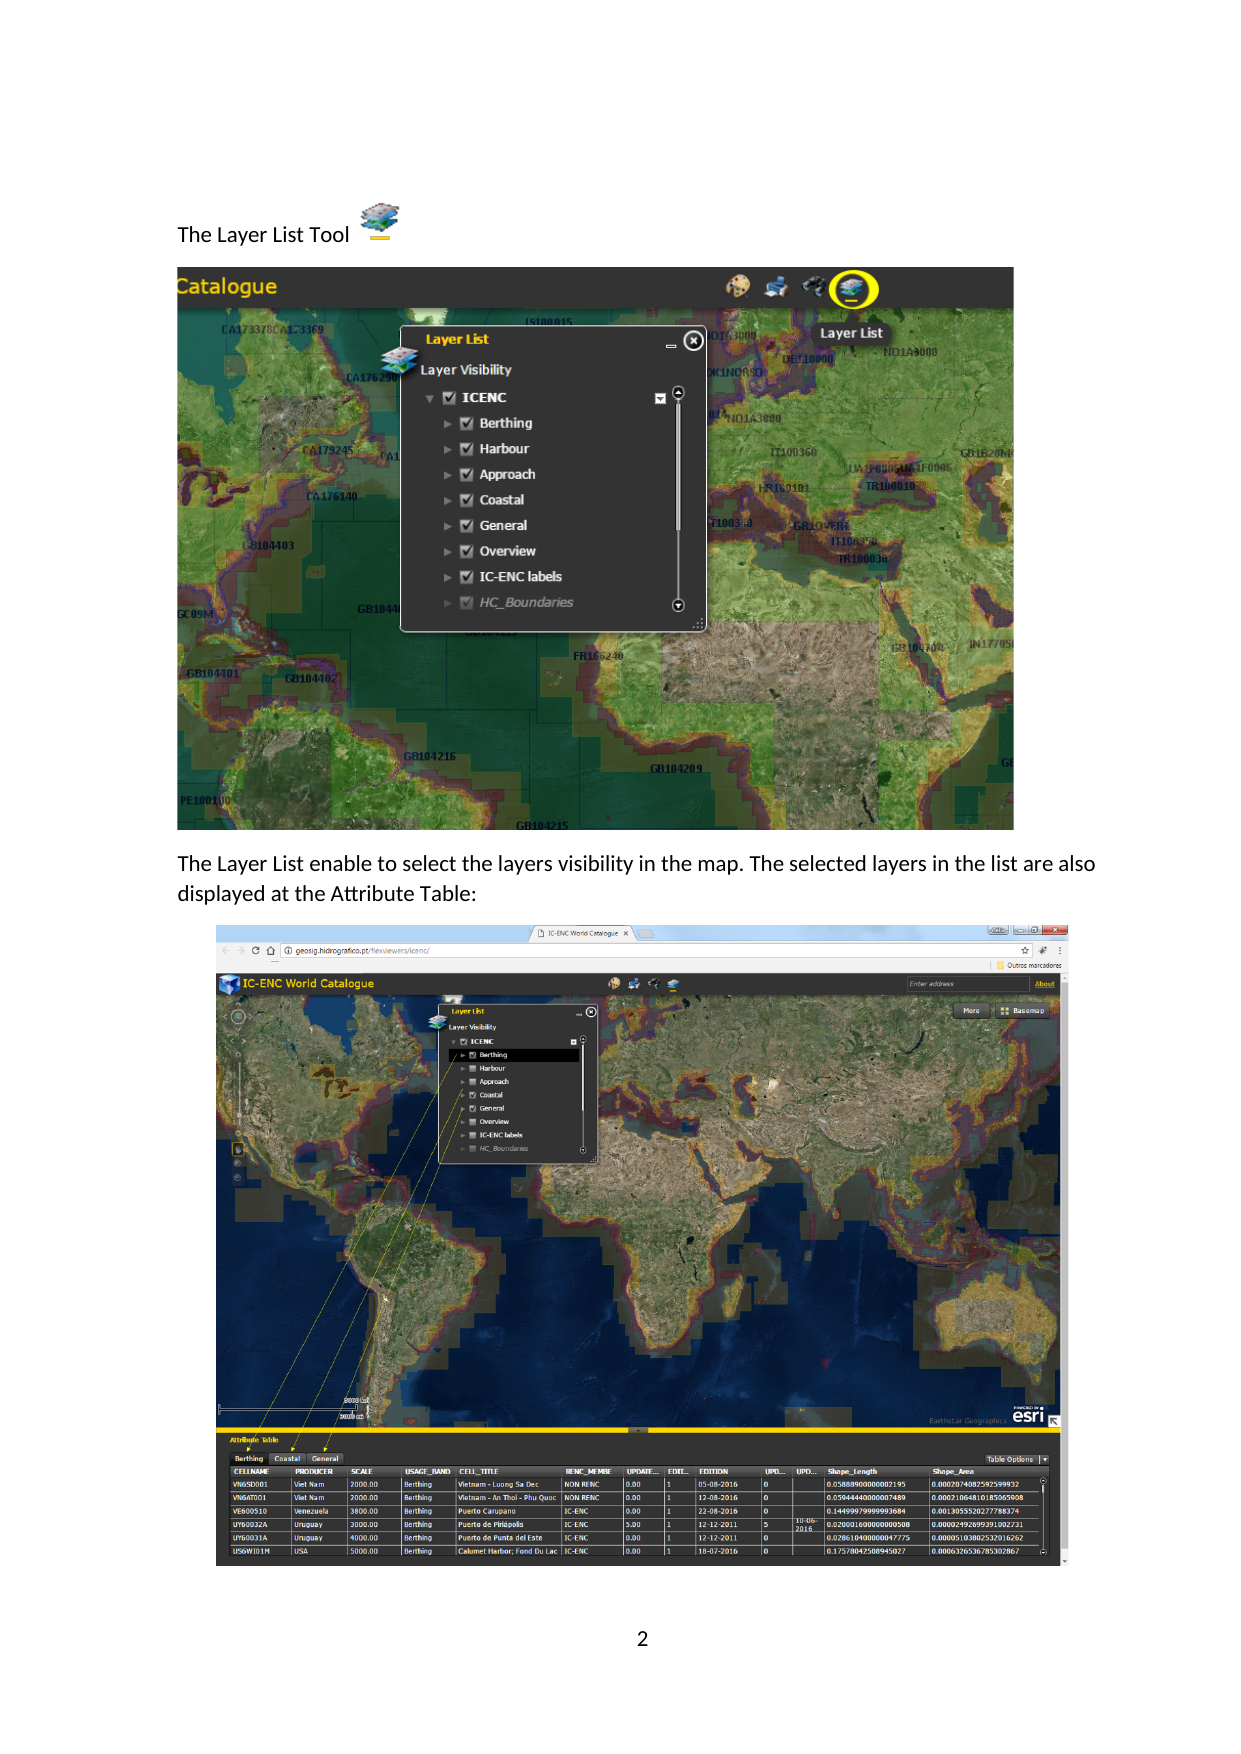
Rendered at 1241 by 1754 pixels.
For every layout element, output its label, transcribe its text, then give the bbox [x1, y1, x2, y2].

text The Layer List enable to select the layers visibility in the map. The selected layers in the list are also displayed at the Attribute Table: [177, 849, 1107, 907]
picture [177, 267, 1014, 830]
text The Layer List Tool [177, 194, 1107, 248]
picture [216, 925, 1069, 1566]
picture [355, 194, 415, 243]
